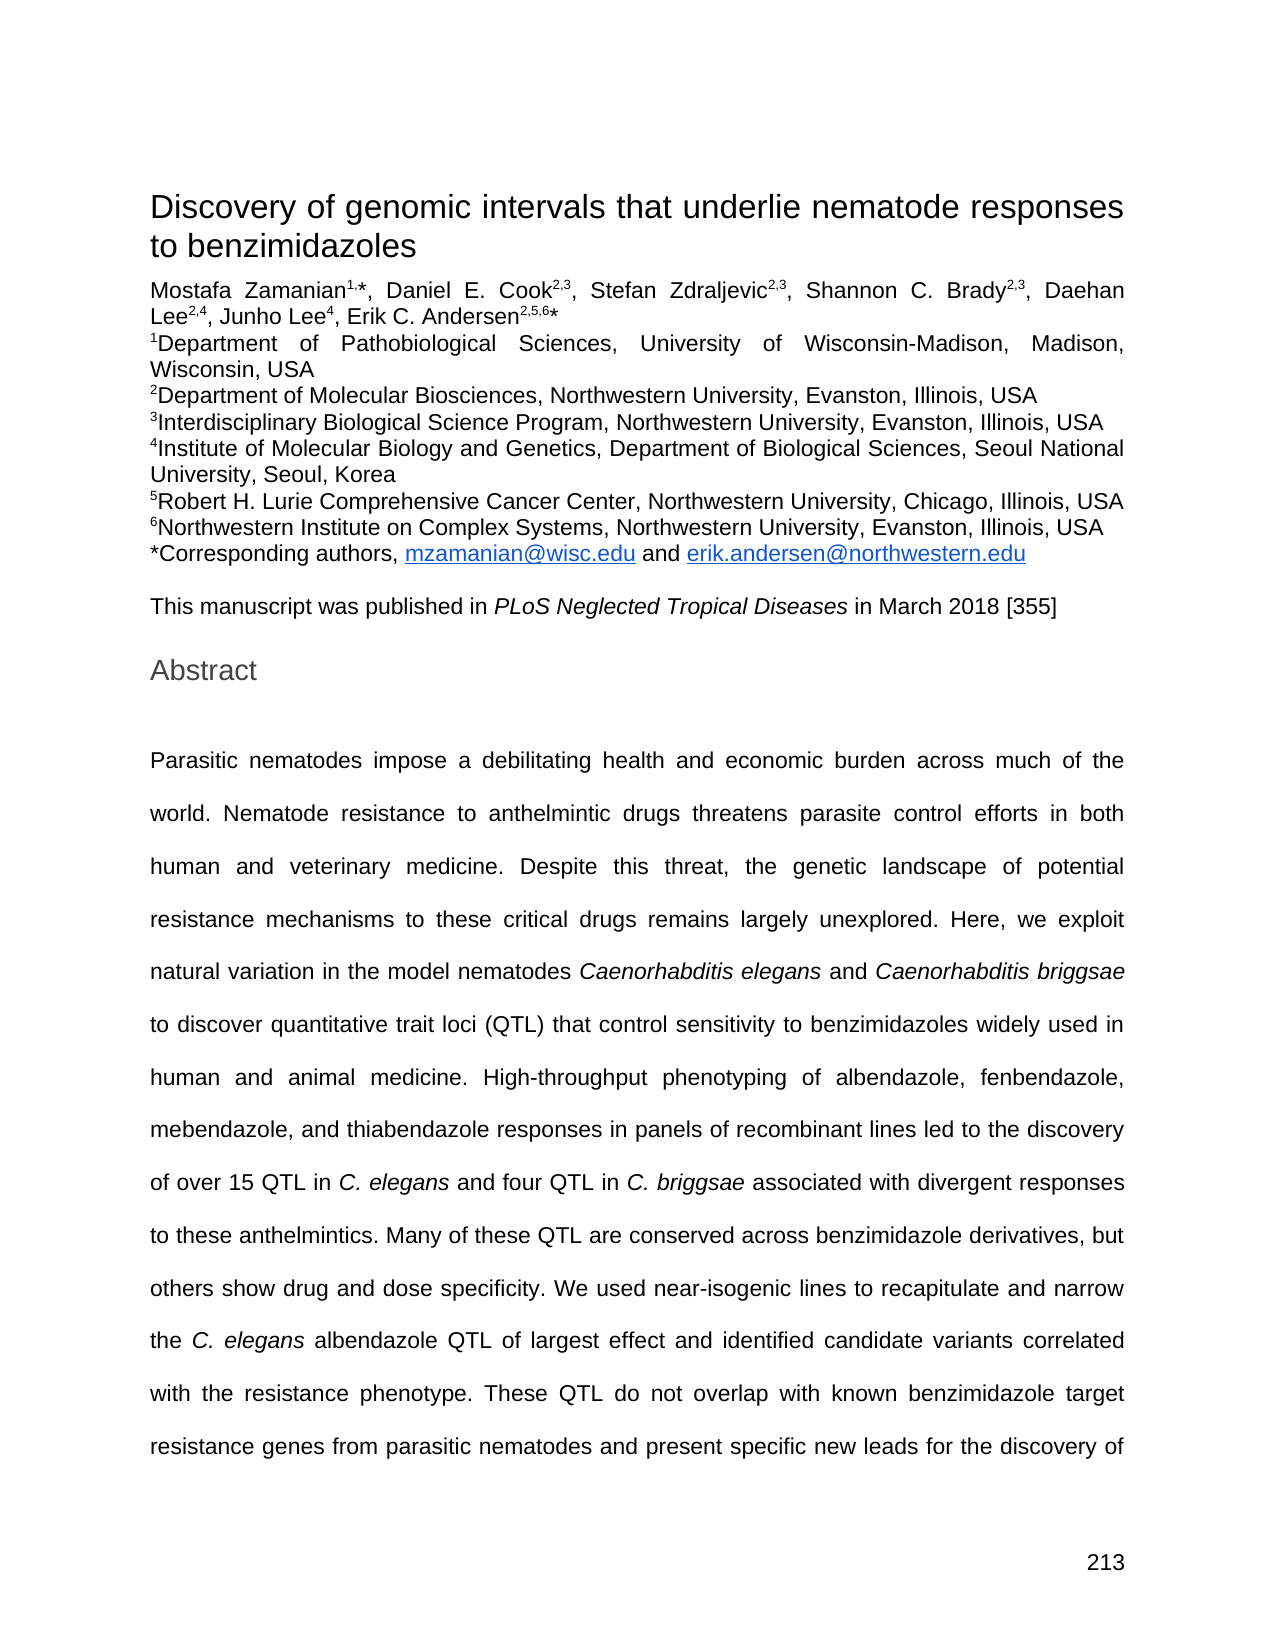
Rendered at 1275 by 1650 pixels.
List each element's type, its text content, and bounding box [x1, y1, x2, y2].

text *Corresponding authors, mzamanian@wisc.edu and erik.andersen@northwestern.edu [150, 540, 1125, 567]
subtitle Discovery of genomic intervals that underlie nematode responses to benzimidazoles [150, 187, 1125, 264]
text Mostafa Zamanian1,*, Daniel E. Cook2,3, Stefan Zdraljevic2,3, Shannon C. Brady2,3, Daehan Lee2,4, Junho Lee4, Erik C. Andersen2,5,6* [150, 277, 1125, 329]
text 3Interdisciplinary Biological Science Program, Northwestern University, Evanston, Illinois, USA [150, 409, 1125, 435]
text 1Department of Pathobiological Sciences, University of Wisconsin-Madison, Madison, Wisconsin, USA [150, 329, 1125, 382]
text 2Department of Molecular Biosciences, Northwestern University, Evanston, Illinois, USA [150, 382, 1125, 409]
text 4Institute of Molecular Biology and Genetics, Department of Biological Sciences, Seoul National University, Seoul, Korea [150, 435, 1125, 488]
text This manuscript was published in PLoS Neglected Tropical Diseases in March 2018 [355] [150, 593, 1125, 619]
text 6Northwestern Institute on Complex Systems, Northwestern University, Evanston, Illinois, USA [150, 514, 1125, 540]
text 5Robert H. Lurie Comprehensive Cancer Center, Northwestern University, Chicago, Illinois, USA [150, 488, 1125, 514]
subtitle Abstract [150, 653, 1125, 686]
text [150, 747, 1125, 1459]
